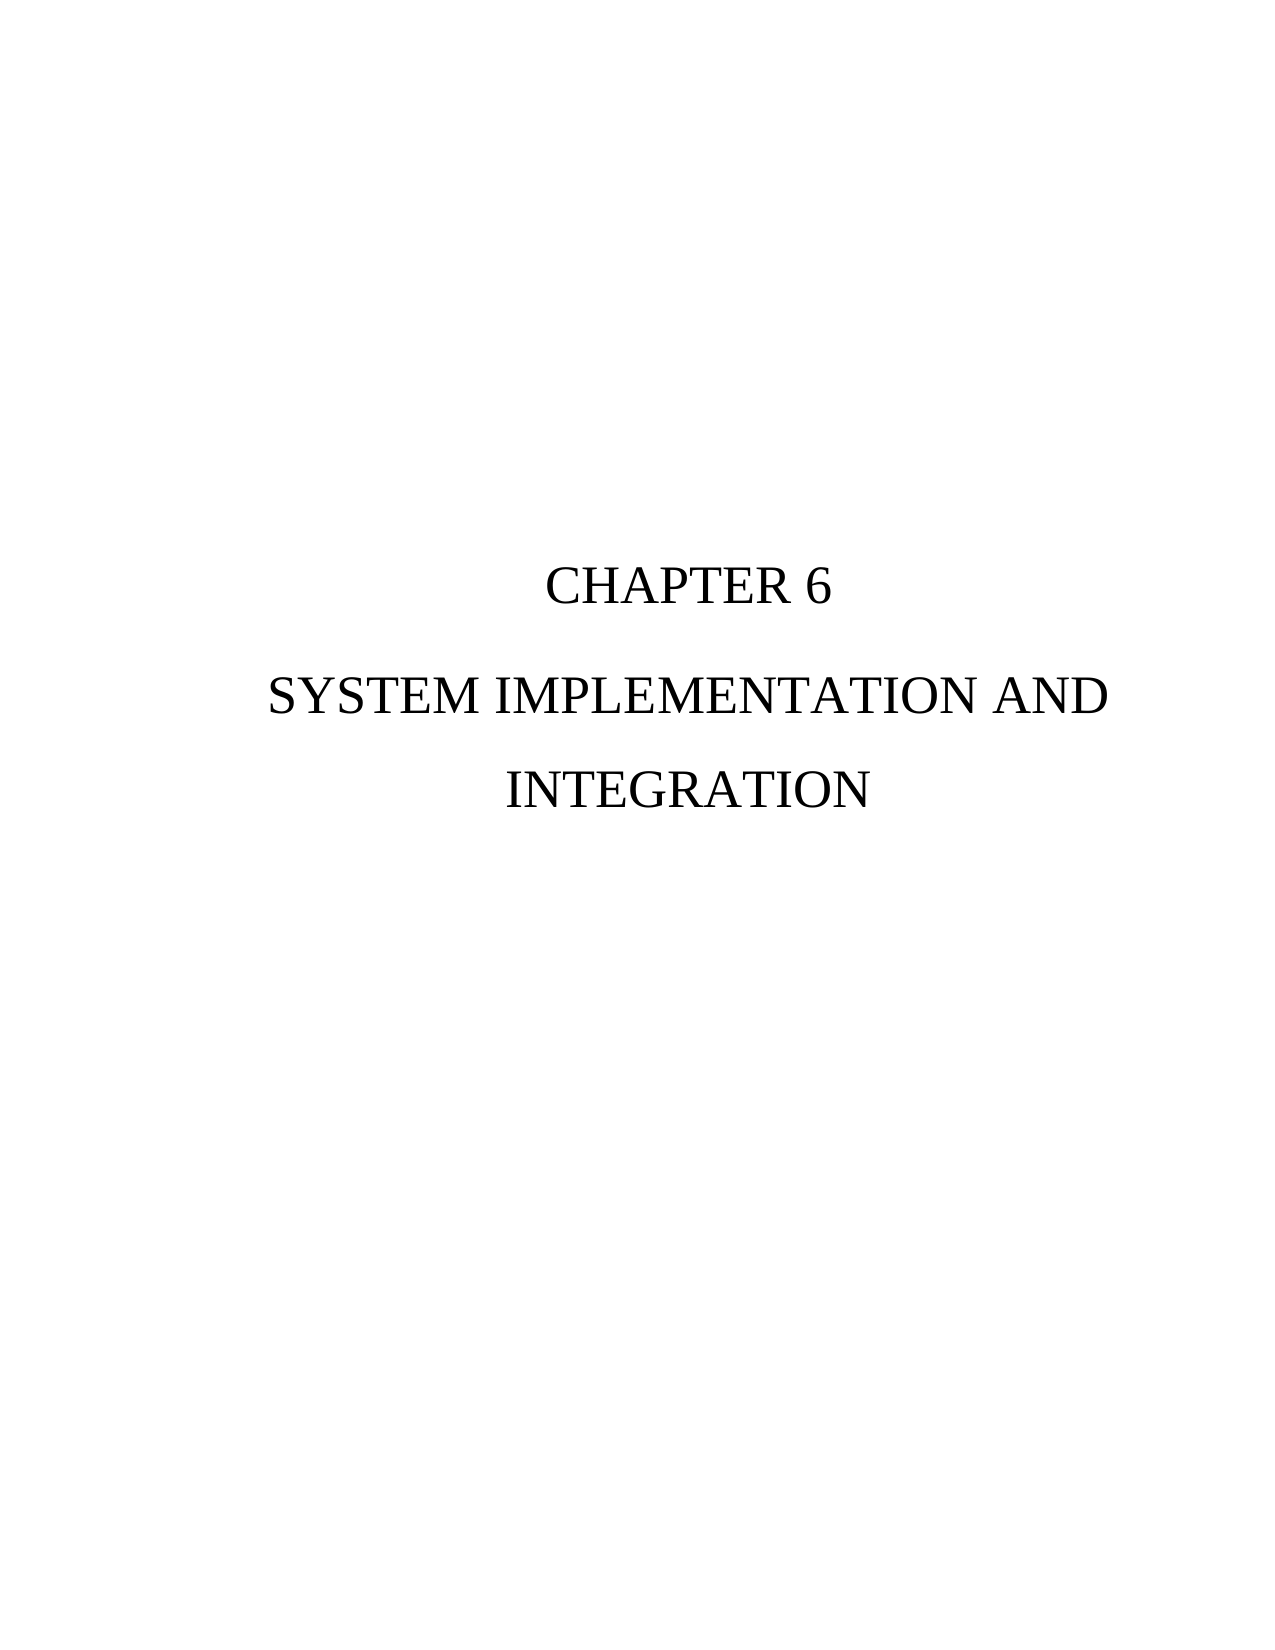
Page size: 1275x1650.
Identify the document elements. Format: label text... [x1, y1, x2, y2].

text CHAPTER 6 [179, 553, 1198, 615]
text SYSTEM IMPLEMENTATION AND INTEGRATION [179, 663, 1198, 819]
